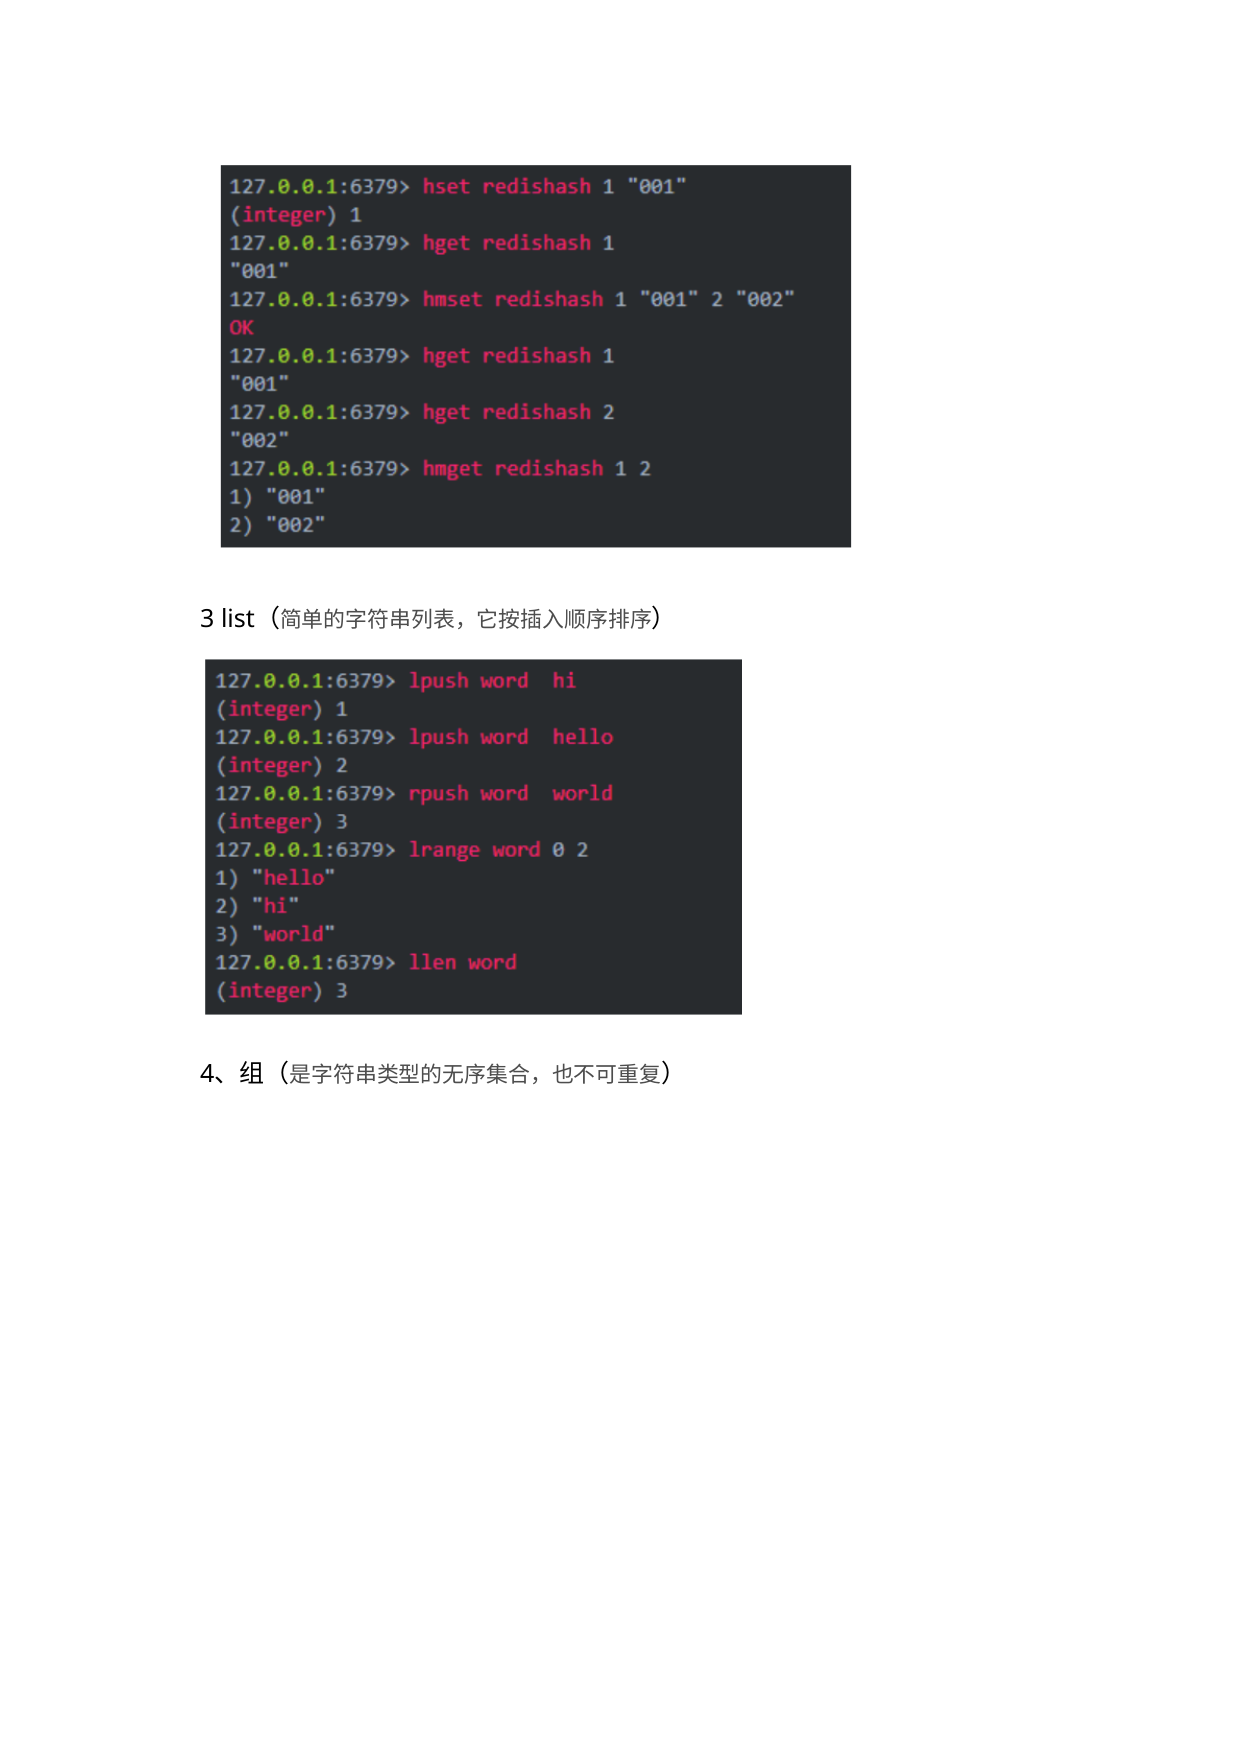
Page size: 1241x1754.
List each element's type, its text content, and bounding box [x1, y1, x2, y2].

text 4、组（是字符串类型的无序集合，也不可重复） [187, 1039, 1053, 1104]
picture [200, 162, 852, 560]
picture [200, 649, 742, 1024]
text 3 list（简单的字符串列表，它按插入顺序排序） [187, 584, 1053, 649]
